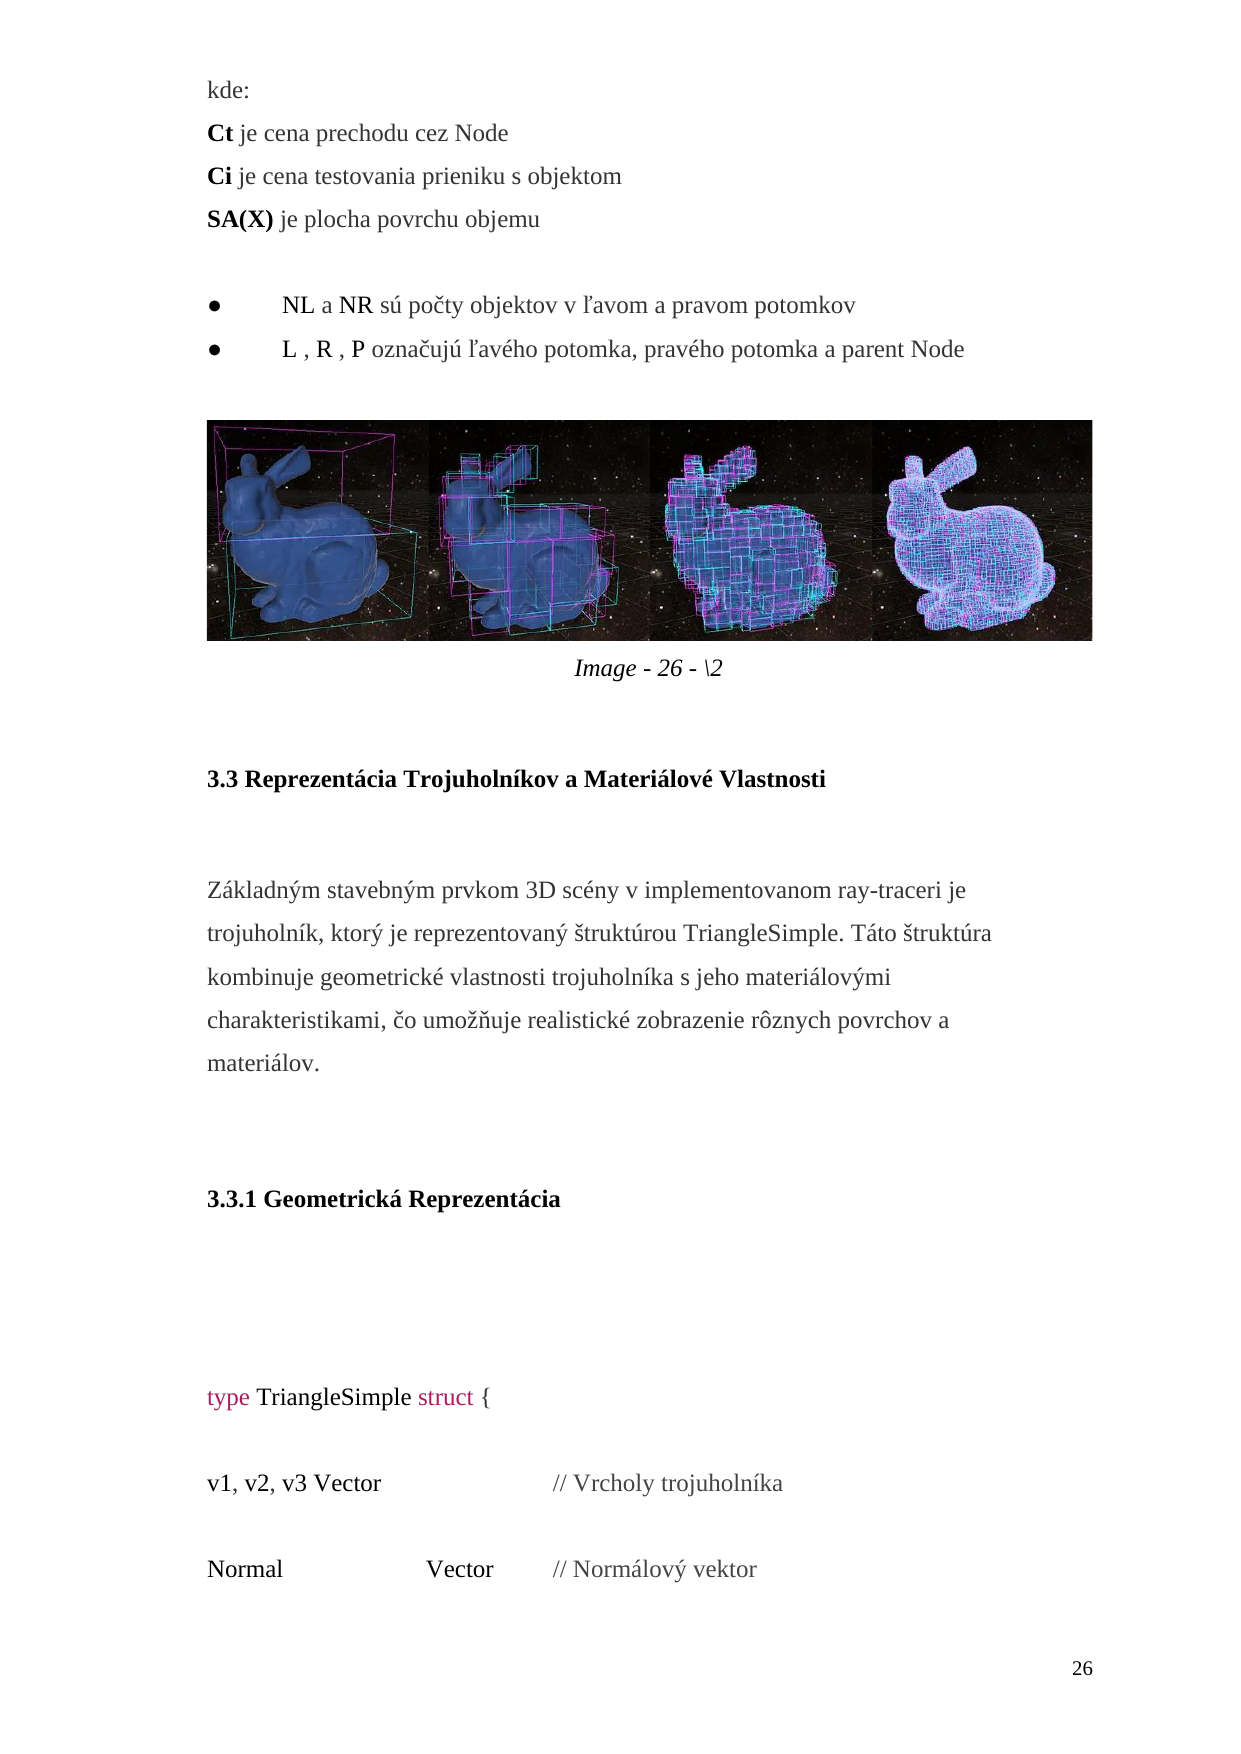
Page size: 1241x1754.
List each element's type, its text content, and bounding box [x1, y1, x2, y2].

picture [206, 420, 1093, 641]
list L , R , P označujú ľavého potomka, pravého potomka a parent Node [207, 334, 1092, 362]
text Základným stavebným prvkom 3D scény v implementovanom ray-traceri je trojuholník, ktorý je reprezentovaný štruktúrou TriangleSimple. Táto štruktúra kombinuje geometrické vlastnosti trojuholníka s jeho materiálovými charakteristikami, čo umožňuje realistické zobrazenie rôznych povrchov a materiálov. [207, 875, 1017, 1077]
text Normal Vector // Normálový vektor [207, 1554, 1092, 1583]
subtitle 3.3.1 Geometrická Reprezentácia [207, 1184, 1092, 1213]
text Image - 26 - \2 [207, 653, 1092, 682]
text type TriangleSimple struct { [207, 1382, 1092, 1410]
text SA(X) je plocha povrchu objemu [207, 204, 1092, 233]
text Ci je cena testovania prieniku s objektom [207, 161, 1092, 190]
list NL a NR sú počty objektov v ľavom a pravom potomkov [207, 291, 1092, 319]
subtitle 3.3 Reprezentácia Trojuholníkov a Materiálové Vlastnosti [207, 764, 869, 793]
text kde: [207, 75, 1092, 104]
text Ct je cena prechodu cez Node [207, 118, 1092, 147]
text v1, v2, v3 Vector // Vrcholy trojuholníka [207, 1468, 1092, 1497]
